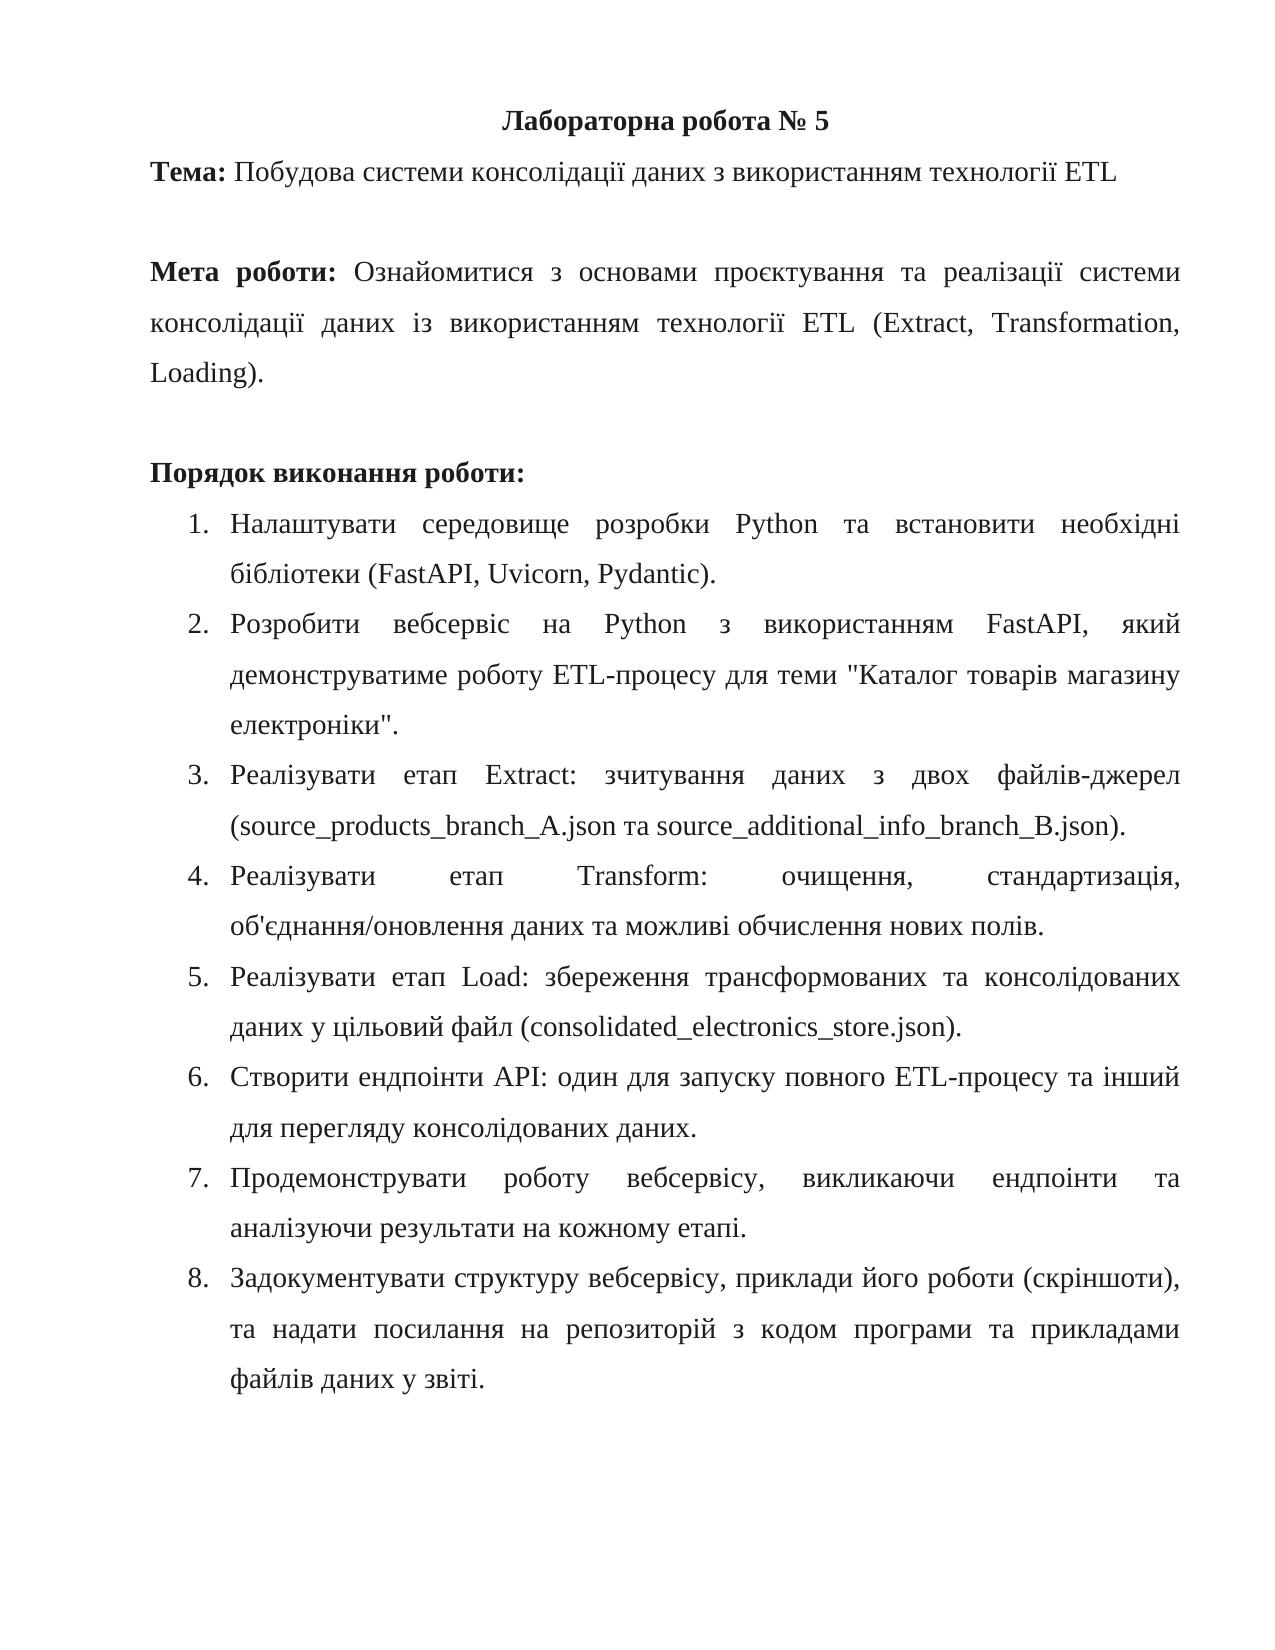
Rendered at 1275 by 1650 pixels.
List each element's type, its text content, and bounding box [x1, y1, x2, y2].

list Реалізувати етап Load: збереження трансформованих та консолідованих даних у цільовий файл (consolidated_electronics_store.json). [187, 959, 1181, 1043]
text Тема: Побудова системи консолідації даних з використанням технології ETL [150, 154, 1181, 187]
list Розробити вебсервіс на Python з використанням FastAPI, який демонструватиме роботу ETL-процесу для теми "Каталог товарів магазину електроніки". [187, 607, 1181, 741]
list Продемонструвати роботу вебсервісу, викликаючи ендпоінти та аналізуючи результати на кожному етапі. [187, 1160, 1181, 1244]
list Задокументувати структуру вебсервісу, приклади його роботи (скріншоти), та надати посилання на репозиторій з кодом програми та прикладами файлів даних у звіті. [187, 1261, 1181, 1395]
list Реалізувати етап Extract: зчитування даних з двох файлів-джерел (source_products_branch_A.json та source_additional_info_branch_B.json). [187, 757, 1181, 841]
list Налаштувати середовище розробки Python та встановити необхідні бібліотеки (FastAPI, Uvicorn, Pydantic). [187, 506, 1181, 590]
text Мета роботи: Ознайомитися з основами проєктування та реалізації системи консолідації даних із використанням технології ETL (Extract, Transformation, Loading). [150, 254, 1181, 388]
text Лабораторна робота № 5 [150, 103, 1181, 137]
list Реалізувати етап Transform: очищення, стандартизація, об'єднання/оновлення даних та можливі обчислення нових полів. [187, 858, 1181, 942]
list Створити ендпоінти API: один для запуску повного ETL-процесу та інший для перегляду консолідованих даних. [187, 1059, 1181, 1143]
text Порядок виконання роботи: [150, 456, 1181, 489]
